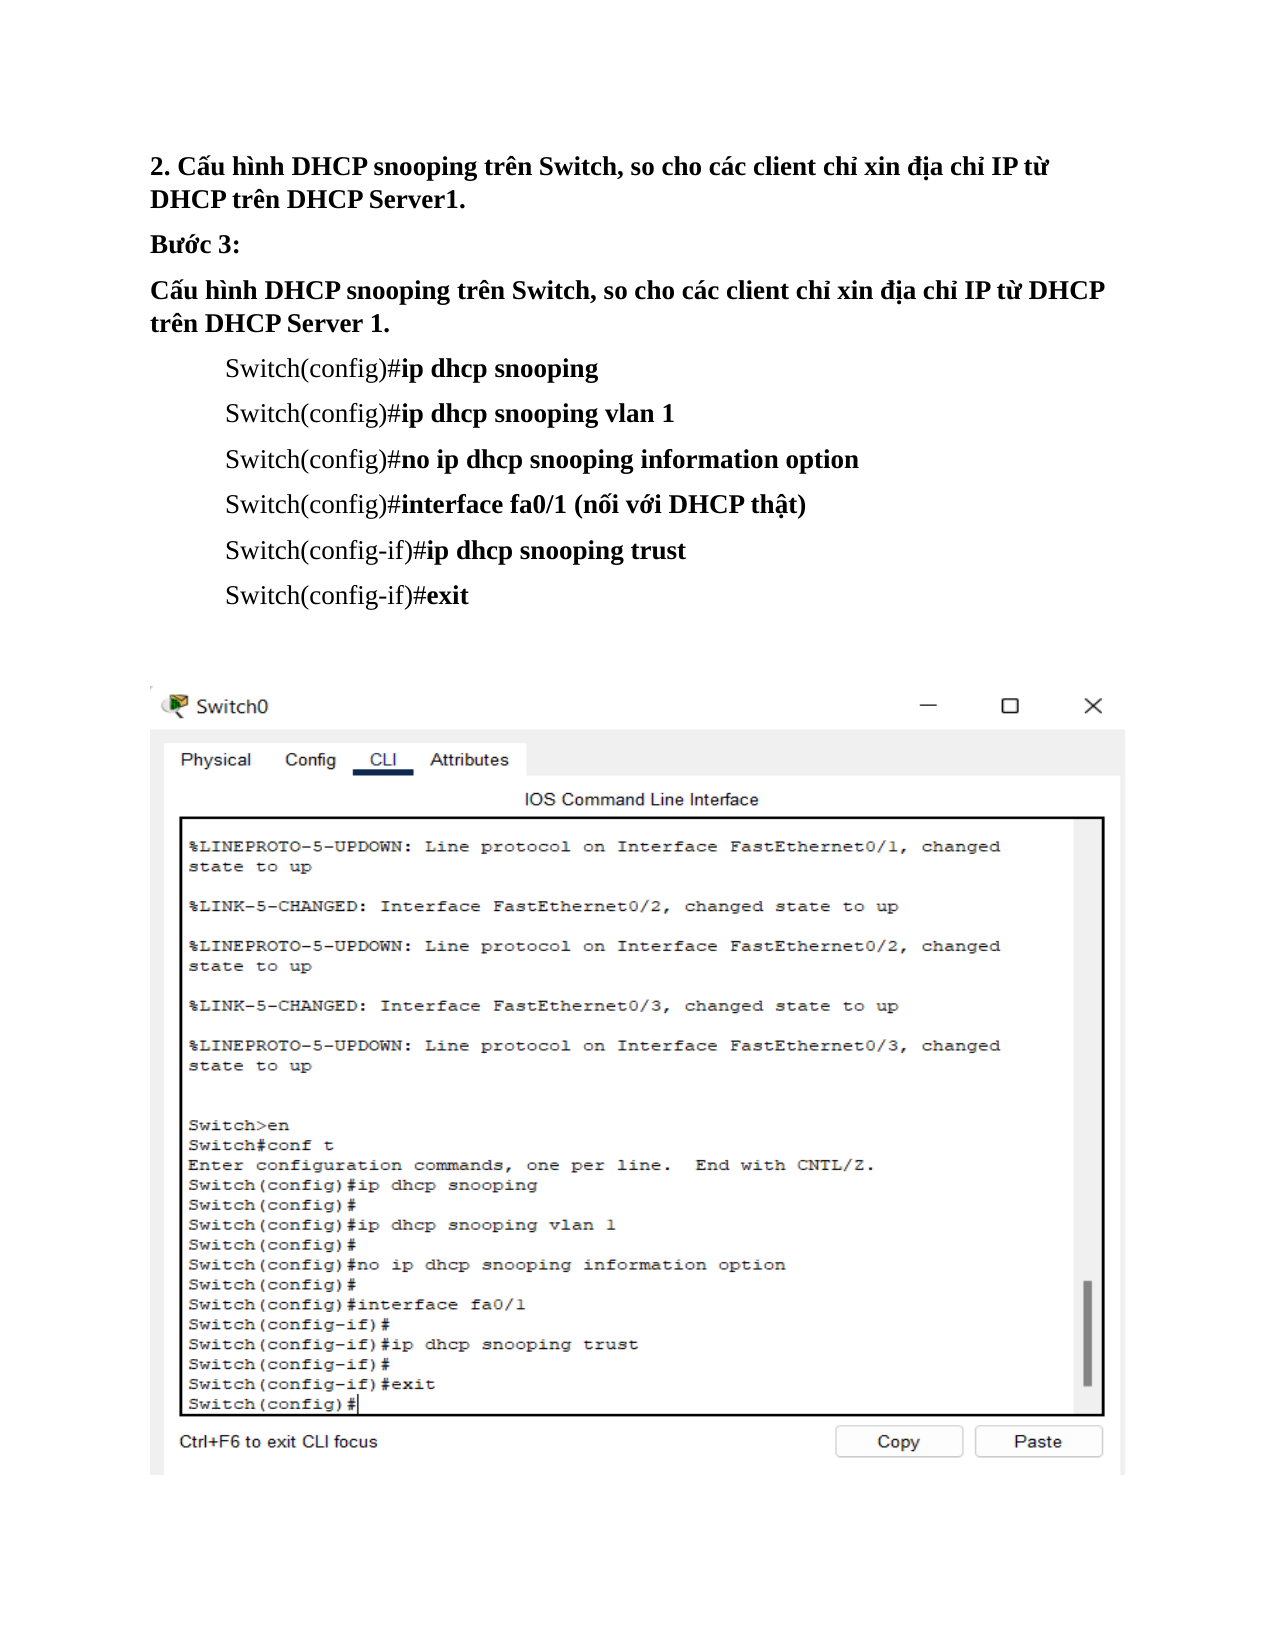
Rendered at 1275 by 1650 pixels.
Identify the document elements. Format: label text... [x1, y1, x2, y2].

text 2. Cấu hình DHCP snooping trên Switch, so cho các client chỉ xin địa chỉ IP từ DHCP trên DHCP Server1. [150, 150, 1125, 214]
text Switch(config)#no ip dhcp snooping information option [150, 443, 1125, 474]
text Switch(config)#ip dhcp snooping [150, 352, 1125, 383]
picture [150, 686, 1125, 1475]
text Switch(config)#ip dhcp snooping vlan 1 [150, 397, 1125, 429]
text Cấu hình DHCP snooping trên Switch, so cho các client chỉ xin địa chỉ IP từ DHCP trên DHCP Server 1. [150, 274, 1125, 338]
text Switch(config-if)#exit [150, 579, 1125, 610]
text Bước 3: [150, 228, 1125, 259]
text Switch(config-if)#ip dhcp snooping trust [150, 534, 1125, 565]
text Switch(config)#interface fa0/1 (nối với DHCP thật) [150, 488, 1125, 519]
